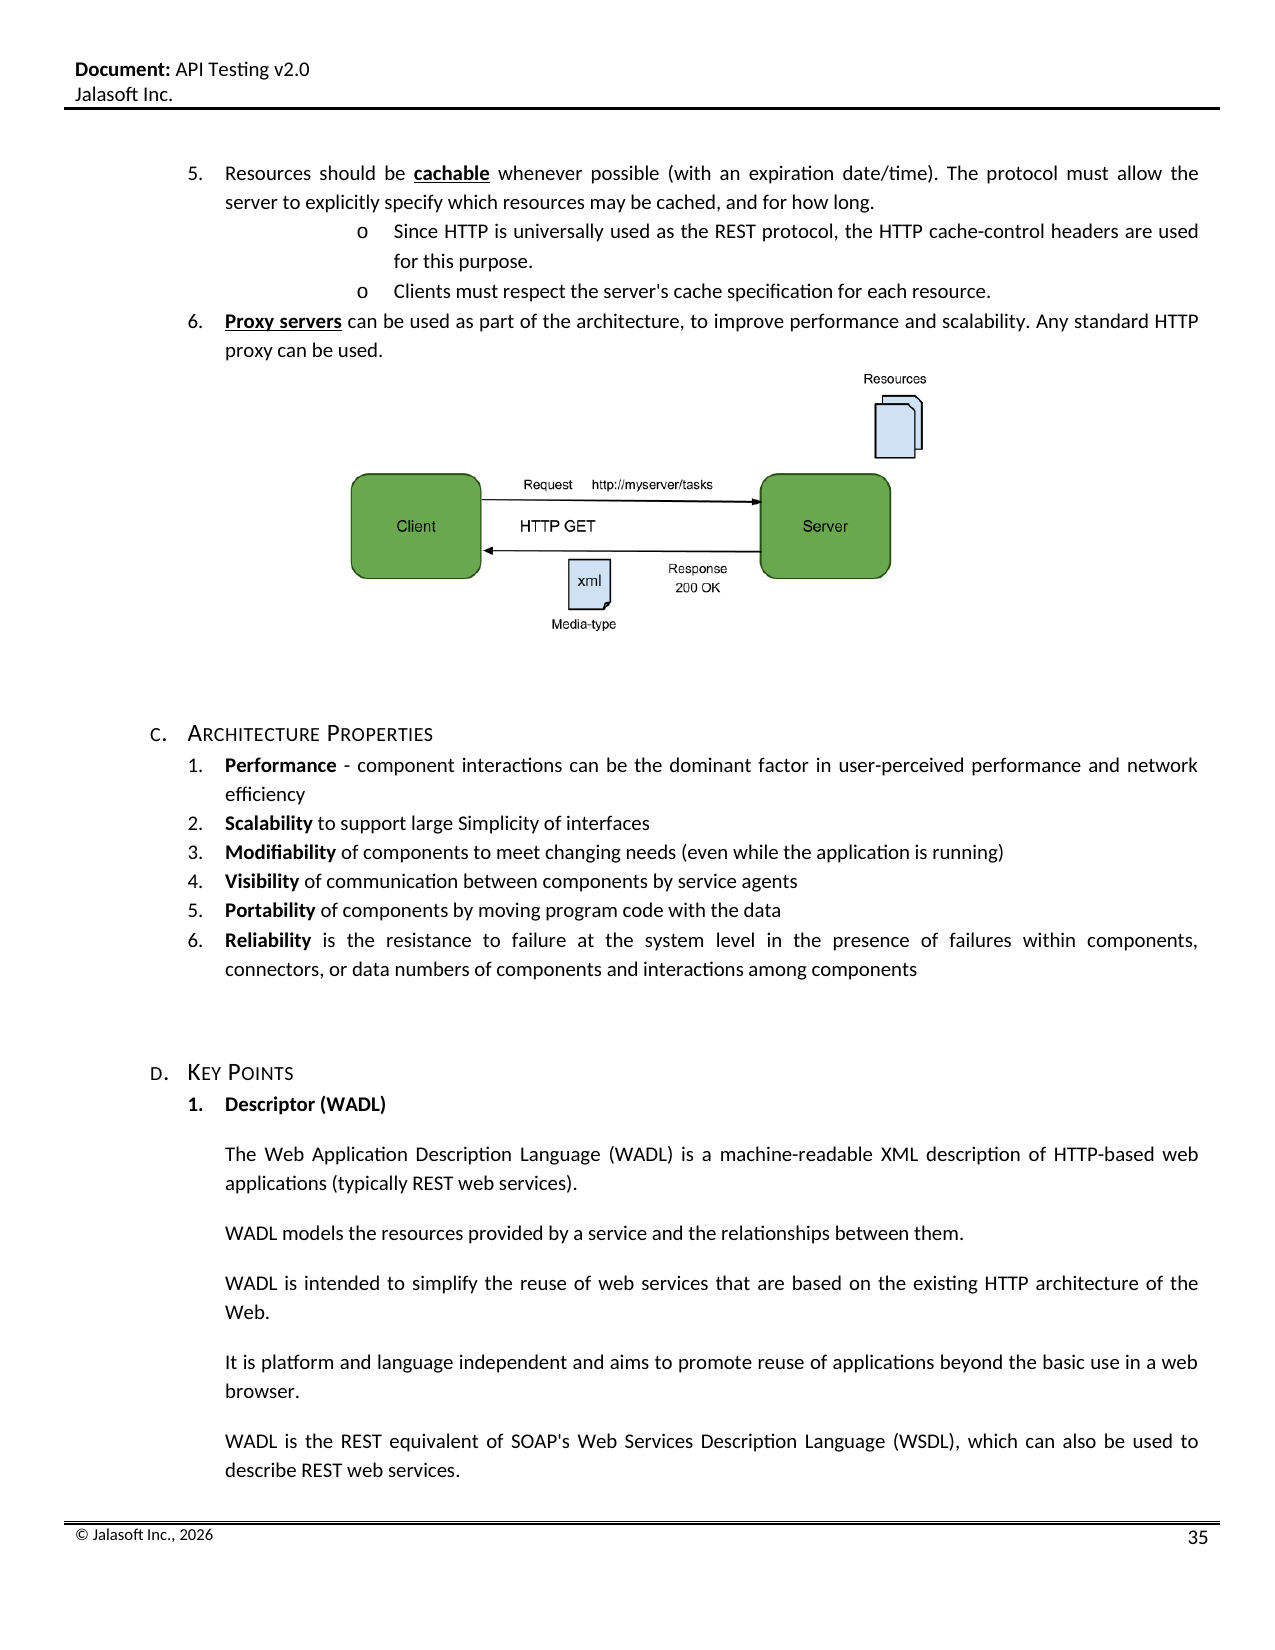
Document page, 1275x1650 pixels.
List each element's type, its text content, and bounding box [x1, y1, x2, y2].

text WADL models the resources provided by a service and the relationships between them. [225, 1220, 1200, 1246]
text WADL is the REST equivalent of SOAP's Web Services Description Language (WSDL), which can also be used to describe REST web services. [225, 1428, 1200, 1483]
list Resources should be cachable whenever possible (with an expiration date/time). The protocol must allow the server to explicitly specify which resources may be cached, and for how long. [187, 160, 1200, 215]
subtitle Architecture Properties [150, 717, 1200, 747]
list Visibility of communication between components by service agents [187, 868, 1200, 894]
list Descriptor (WADL) [187, 1091, 1200, 1116]
list Modifiability of components to meet changing needs (even while the application is running) [187, 839, 1200, 865]
list Since HTTP is universally used as the REST protocol, the HTTP cache-control headers are used for this purpose. [356, 218, 1200, 274]
list Scalability to support large Simplicity of interfaces [187, 810, 1200, 836]
list Clients must respect the server's cache specification for each resource. [356, 278, 1200, 304]
list Proxy servers can be used as part of the architecture, to improve performance and scalability. Any standard HTTP proxy can be used. [187, 308, 1200, 363]
subtitle Key Points [150, 1056, 1200, 1086]
text The Web Application Description Language (WADL) is a machine-readable XML description of HTTP-based web applications (typically REST web services). [225, 1141, 1200, 1196]
list Reliability is the resistance to failure at the system level in the presence of failures within components, connectors, or data numbers of components and interactions among components [187, 927, 1200, 981]
picture [342, 366, 933, 634]
list Performance - component interactions can be the dominant factor in user-perceived performance and network efficiency [187, 752, 1200, 806]
text It is platform and language independent and aims to promote reuse of applications beyond the basic use in a web browser. [225, 1349, 1200, 1404]
text WADL is intended to simplify the reuse of web services that are based on the existing HTTP architecture of the Web. [225, 1270, 1200, 1325]
list Portability of components by moving program code with the data [187, 898, 1200, 923]
